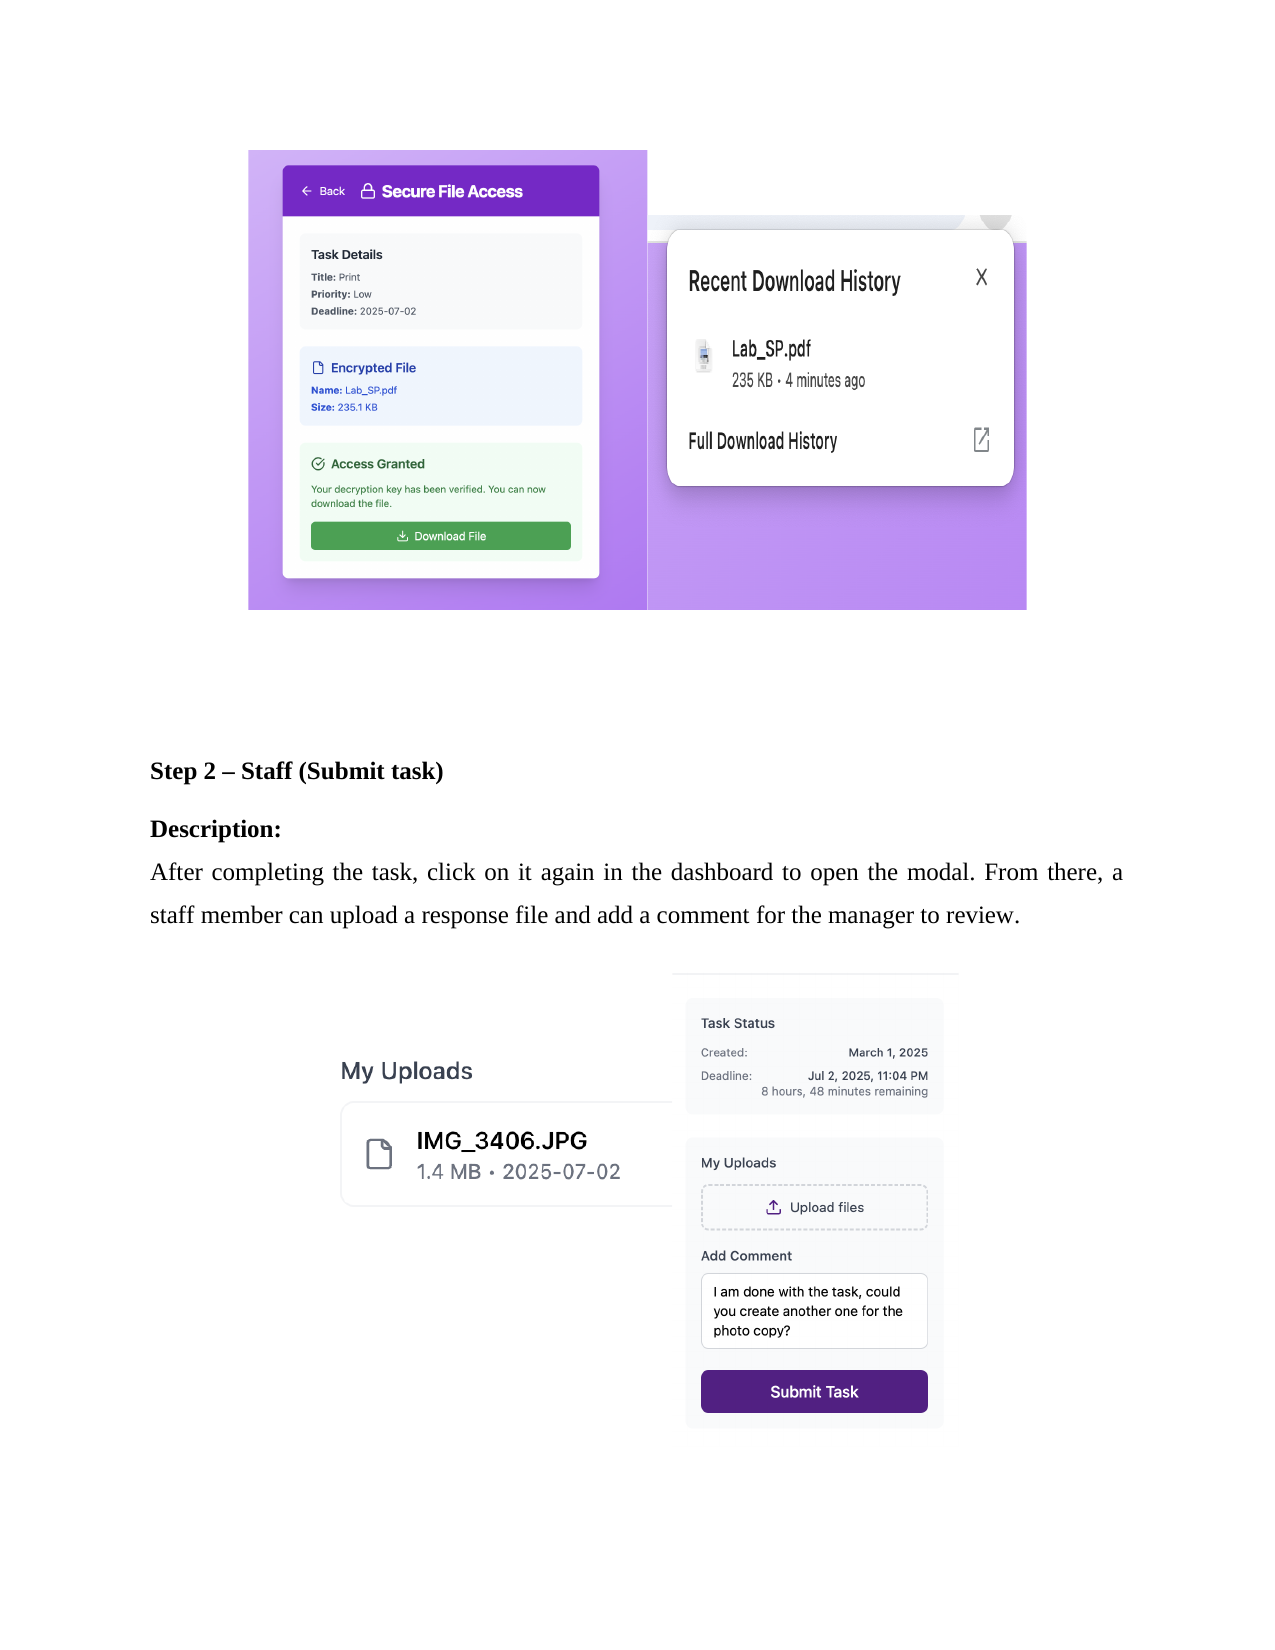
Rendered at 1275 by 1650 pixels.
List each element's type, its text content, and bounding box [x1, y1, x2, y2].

picture [316, 972, 959, 1447]
text Description: After completing the task, click on it again in the dashboard to open the modal. From there, a staff member can upload a response file and add a comment for the manager to review. [150, 814, 1125, 929]
text Step 2 – Staff (Submit task) [150, 756, 1125, 784]
picture [248, 150, 1027, 610]
